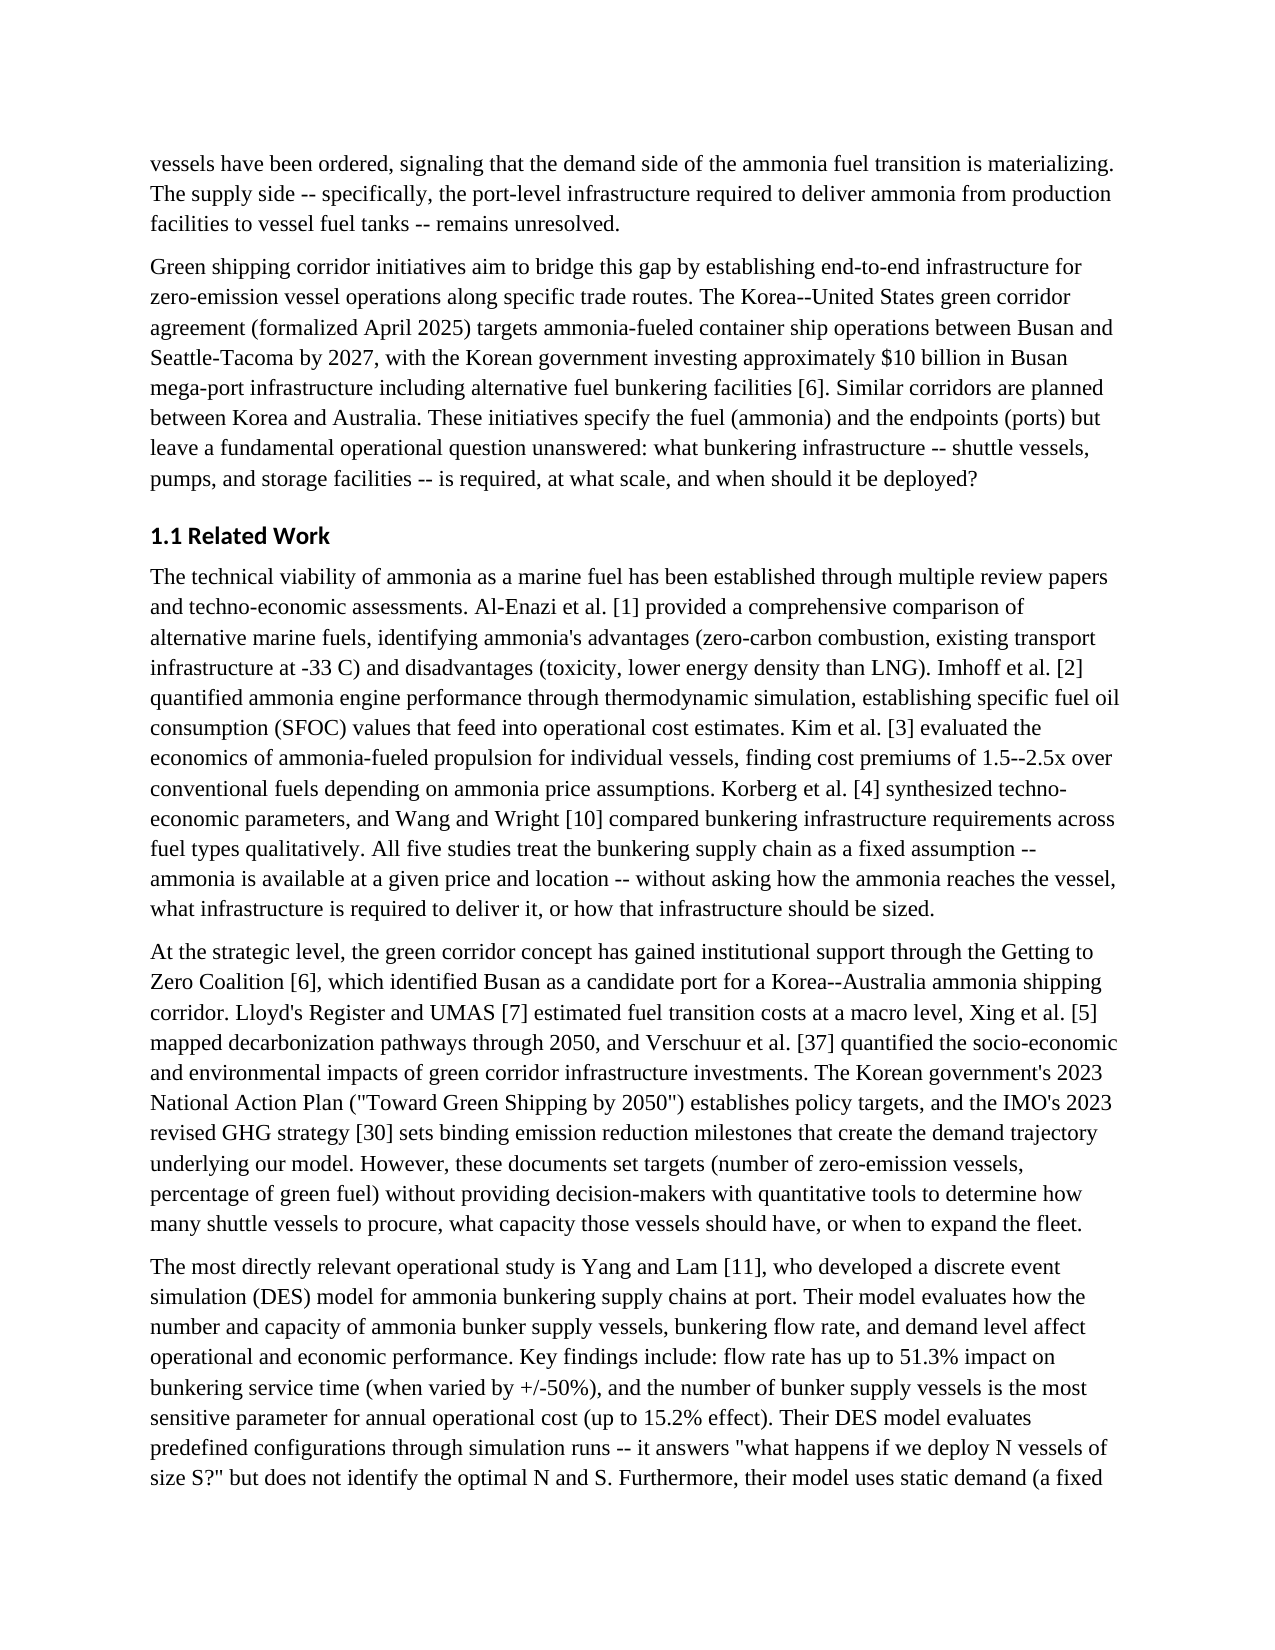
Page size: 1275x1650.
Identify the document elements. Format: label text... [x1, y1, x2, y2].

text At the strategic level, the green corridor concept has gained institutional support through the Getting to Zero Coalition [6], which identified Busan as a candidate port for a Korea--Australia ammonia shipping corridor. Lloyd's Register and UMAS [7] estimated fuel transition costs at a macro level, Xing et al. [5] mapped decarbonization pathways through 2050, and Verschuur et al. [37] quantified the socio-economic and environmental impacts of green corridor infrastructure investments. The Korean government's 2023 National Action Plan ("Toward Green Shipping by 2050") establishes policy targets, and the IMO's 2023 revised GHG strategy [30] sets binding emission reduction milestones that create the demand trajectory underlying our model. However, these documents set targets (number of zero-emission vessels, percentage of green fuel) without providing decision-makers with quantitative tools to determine how many shuttle vessels to procure, what capacity those vessels should have, or when to expand the fleet. [150, 938, 1125, 1236]
subtitle 1.1 Related Work [150, 520, 1125, 550]
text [150, 150, 1125, 237]
text The technical viability of ammonia as a marine fuel has been established through multiple review papers and techno-economic assessments. Al-Enazi et al. [1] provided a comprehensive comparison of alternative marine fuels, identifying ammonia's advantages (zero-carbon combustion, existing transport infrastructure at -33 C) and disadvantages (toxicity, lower energy density than LNG). Imhoff et al. [2] quantified ammonia engine performance through thermodynamic simulation, establishing specific fuel oil consumption (SFOC) values that feed into operational cost estimates. Kim et al. [3] evaluated the economics of ammonia-fueled propulsion for individual vessels, finding cost premiums of 1.5--2.5x over conventional fuels depending on ammonia price assumptions. Korberg et al. [4] synthesized techno-economic parameters, and Wang and Wright [10] compared bunkering infrastructure requirements across fuel types qualitatively. All five studies treat the bunkering supply chain as a fixed assumption -- ammonia is available at a given price and location -- without asking how the ammonia reaches the vessel, what infrastructure is required to deliver it, or how that infrastructure should be sized. [150, 563, 1125, 922]
text Green shipping corridor initiatives aim to bridge this gap by establishing end-to-end infrastructure for zero-emission vessel operations along specific trade routes. The Korea--United States green corridor agreement (formalized April 2025) targets ammonia-fueled container ship operations between Busan and Seattle-Tacoma by 2027, with the Korean government investing approximately $10 billion in Busan mega-port infrastructure including alternative fuel bunkering facilities [6]. Similar corridors are planned between Korea and Australia. These initiatives specify the fuel (ammonia) and the endpoints (ports) but leave a fundamental operational question unanswered: what bunkering infrastructure -- shuttle vessels, pumps, and storage facilities -- is required, at what scale, and when should it be deployed? [150, 253, 1125, 491]
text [150, 1253, 1125, 1491]
